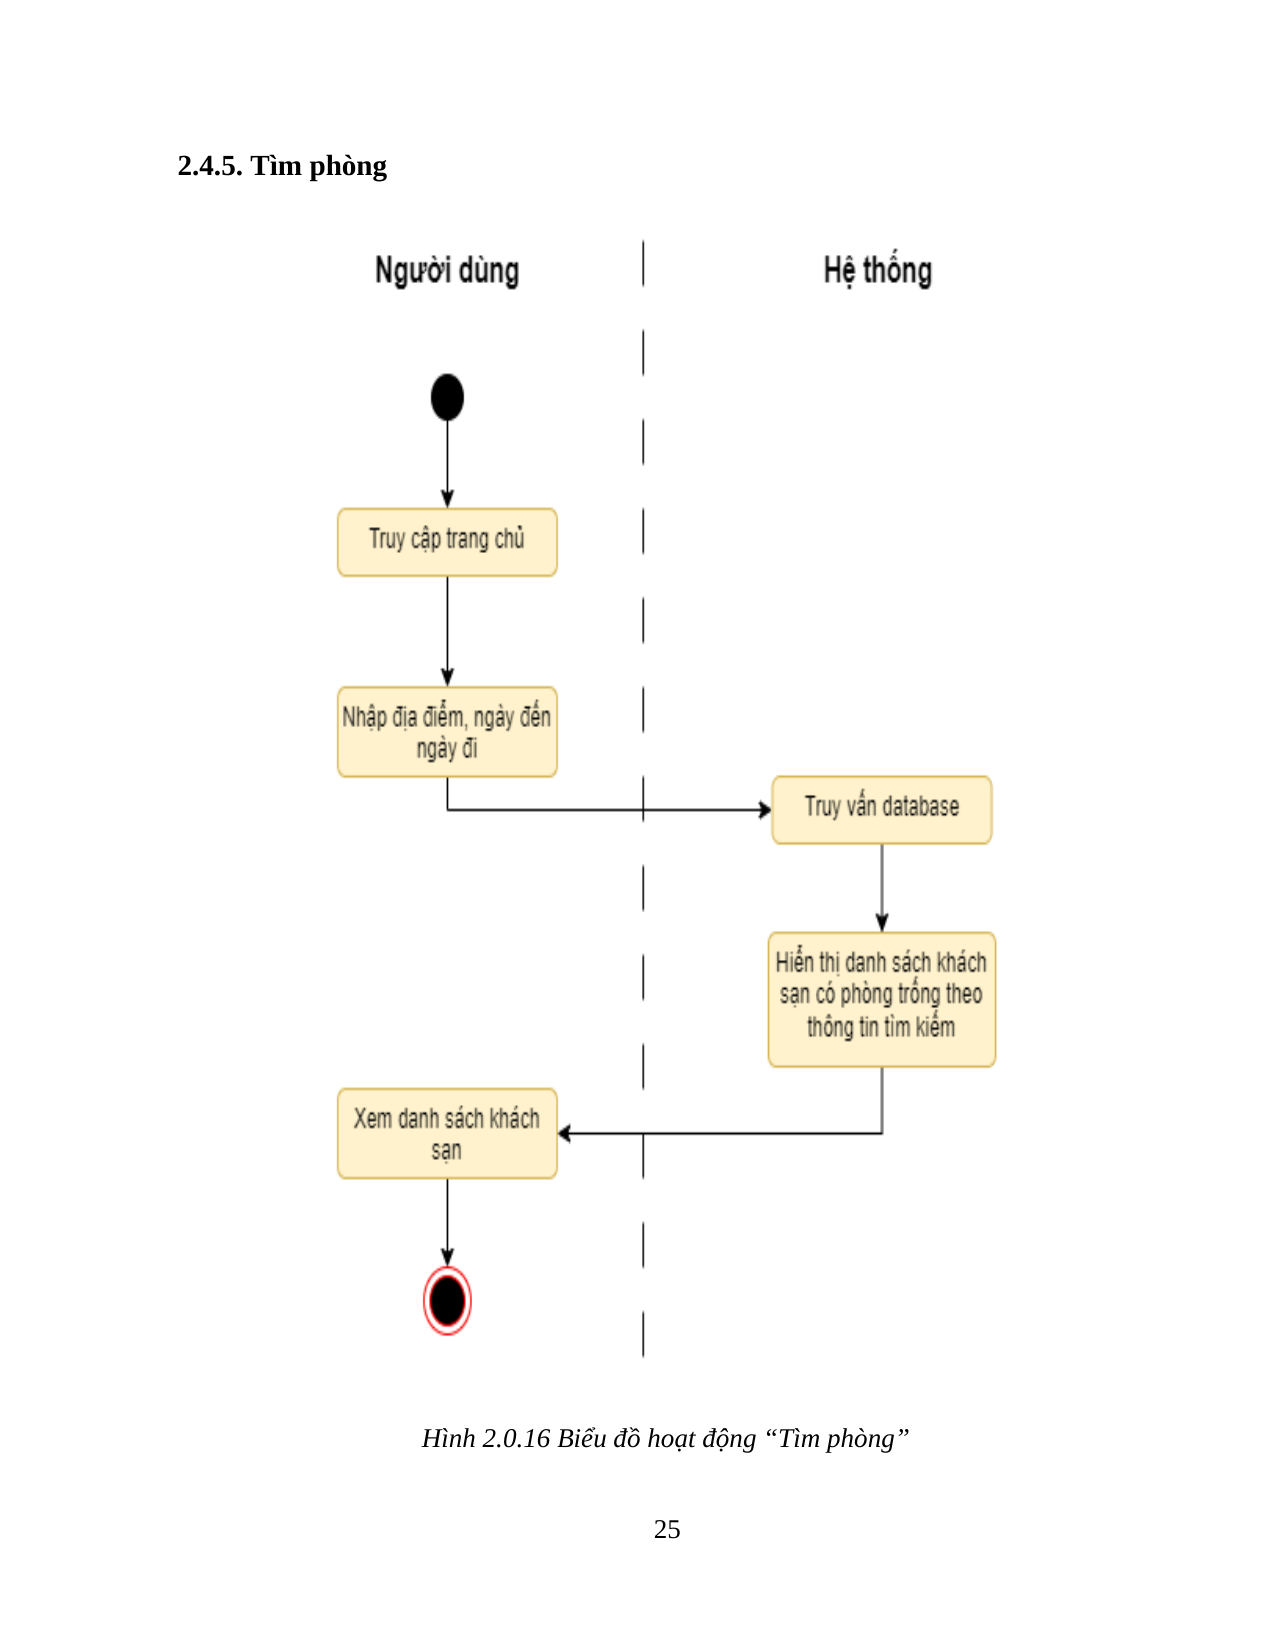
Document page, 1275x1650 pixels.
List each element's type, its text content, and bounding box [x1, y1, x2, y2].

picture [306, 196, 1028, 1403]
text Hình 2.0.16 Biểu đồ hoạt động “Tìm phòng” [177, 1422, 1157, 1453]
subtitle 2.4.5. Tìm phòng [177, 148, 1157, 181]
